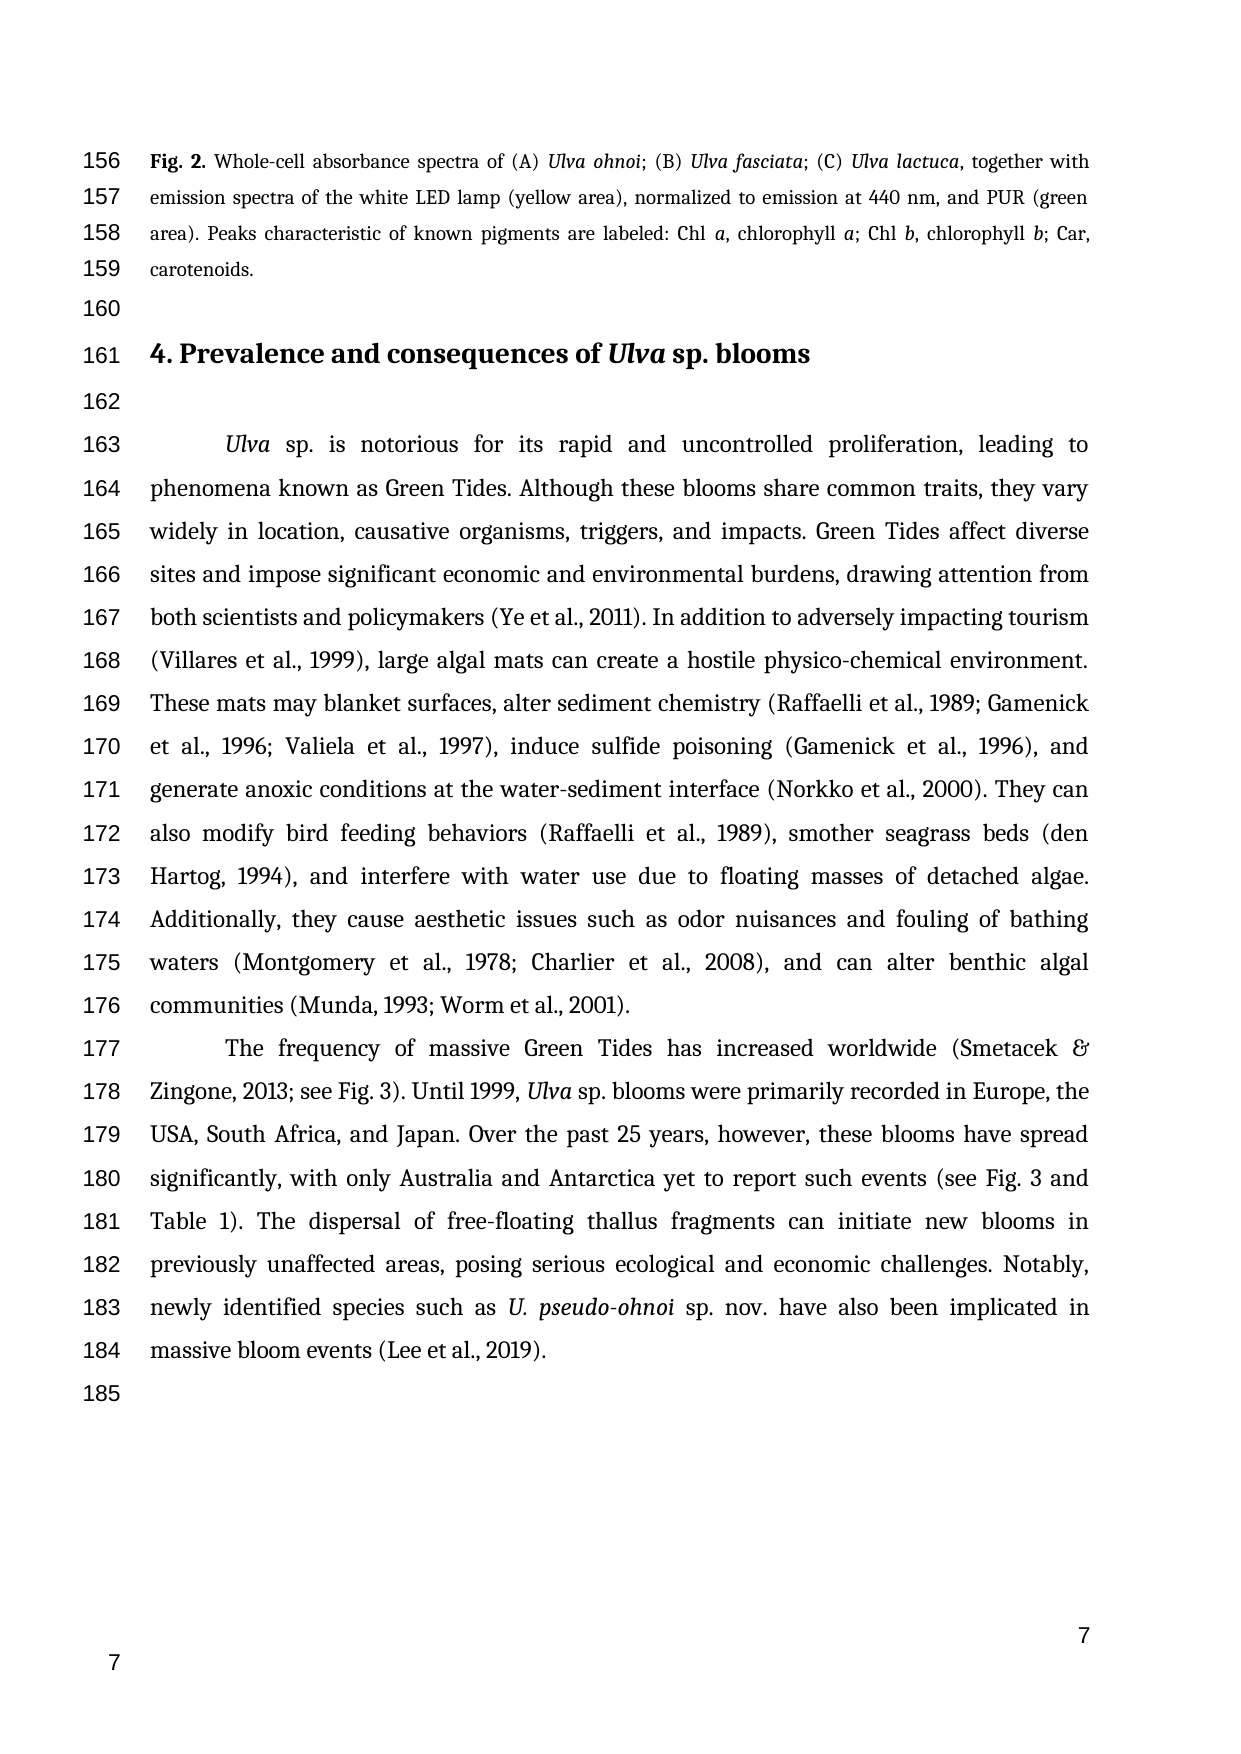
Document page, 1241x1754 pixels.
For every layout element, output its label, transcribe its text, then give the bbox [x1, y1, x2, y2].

text Ulva sp. is notorious for its rapid and uncontrolled proliferation, leading to phenomena known as Green Tides. Although these blooms share common traits, they vary widely in location, causative organisms, triggers, and impacts. Green Tides affect diverse sites and impose significant economic and environmental burdens, drawing attention from both scientists and policymakers (Ye et al., 2011). In addition to adversely impacting tourism (Villares et al., 1999), large algal mats can create a hostile physico-chemical environment. These mats may blanket surfaces, alter sediment chemistry (Raffaelli et al., 1989; Gamenick et al., 1996; Valiela et al., 1997), induce sulfide poisoning (Gamenick et al., 1996), and generate anoxic conditions at the water-sediment interface (Norkko et al., 2000). They can also modify bird feeding behaviors (Raffaelli et al., 1989), smother seagrass beds (den Hartog, 1994), and interfere with water use due to floating masses of detached algae. Additionally, they cause aesthetic issues such as odor nuisances and fouling of bathing waters (Montgomery et al., 1978; Charlier et al., 2008), and can alter benthic algal communities (Munda, 1993; Worm et al., 2001). [150, 430, 1090, 1020]
text Fig. 2. Whole-cell absorbance spectra of (A) Ulva ohnoi; (B) Ulva fasciata; (C) Ulva lactuca, together with emission spectra of the white LED lamp (yellow area), normalized to emission at 440 nm, and PUR (green area). Peaks characteristic of known pigments are labeled: Chl a, chlorophyll a; Chl b, chlorophyll b; Car, carotenoids. [150, 150, 1090, 282]
text The frequency of massive Green Tides has increased worldwide (Smetacek & Zingone, 2013; see Fig. 3). Until 1999, Ulva sp. blooms were primarily recorded in Europe, the USA, South Africa, and Japan. Over the past 25 years, however, these blooms have spread significantly, with only Australia and Antarctica yet to report such events (see Fig. 3 and Table 1). The dispersal of free-floating thallus fragments can initiate new blooms in previously unaffected areas, posing serious ecological and economic challenges. Notably, newly identified species such as U. pseudo-ohnoi sp. nov. have also been implicated in massive bloom events (Lee et al., 2019). [150, 1034, 1090, 1365]
text 4. Prevalence and consequences of Ulva sp. blooms [150, 337, 1090, 370]
